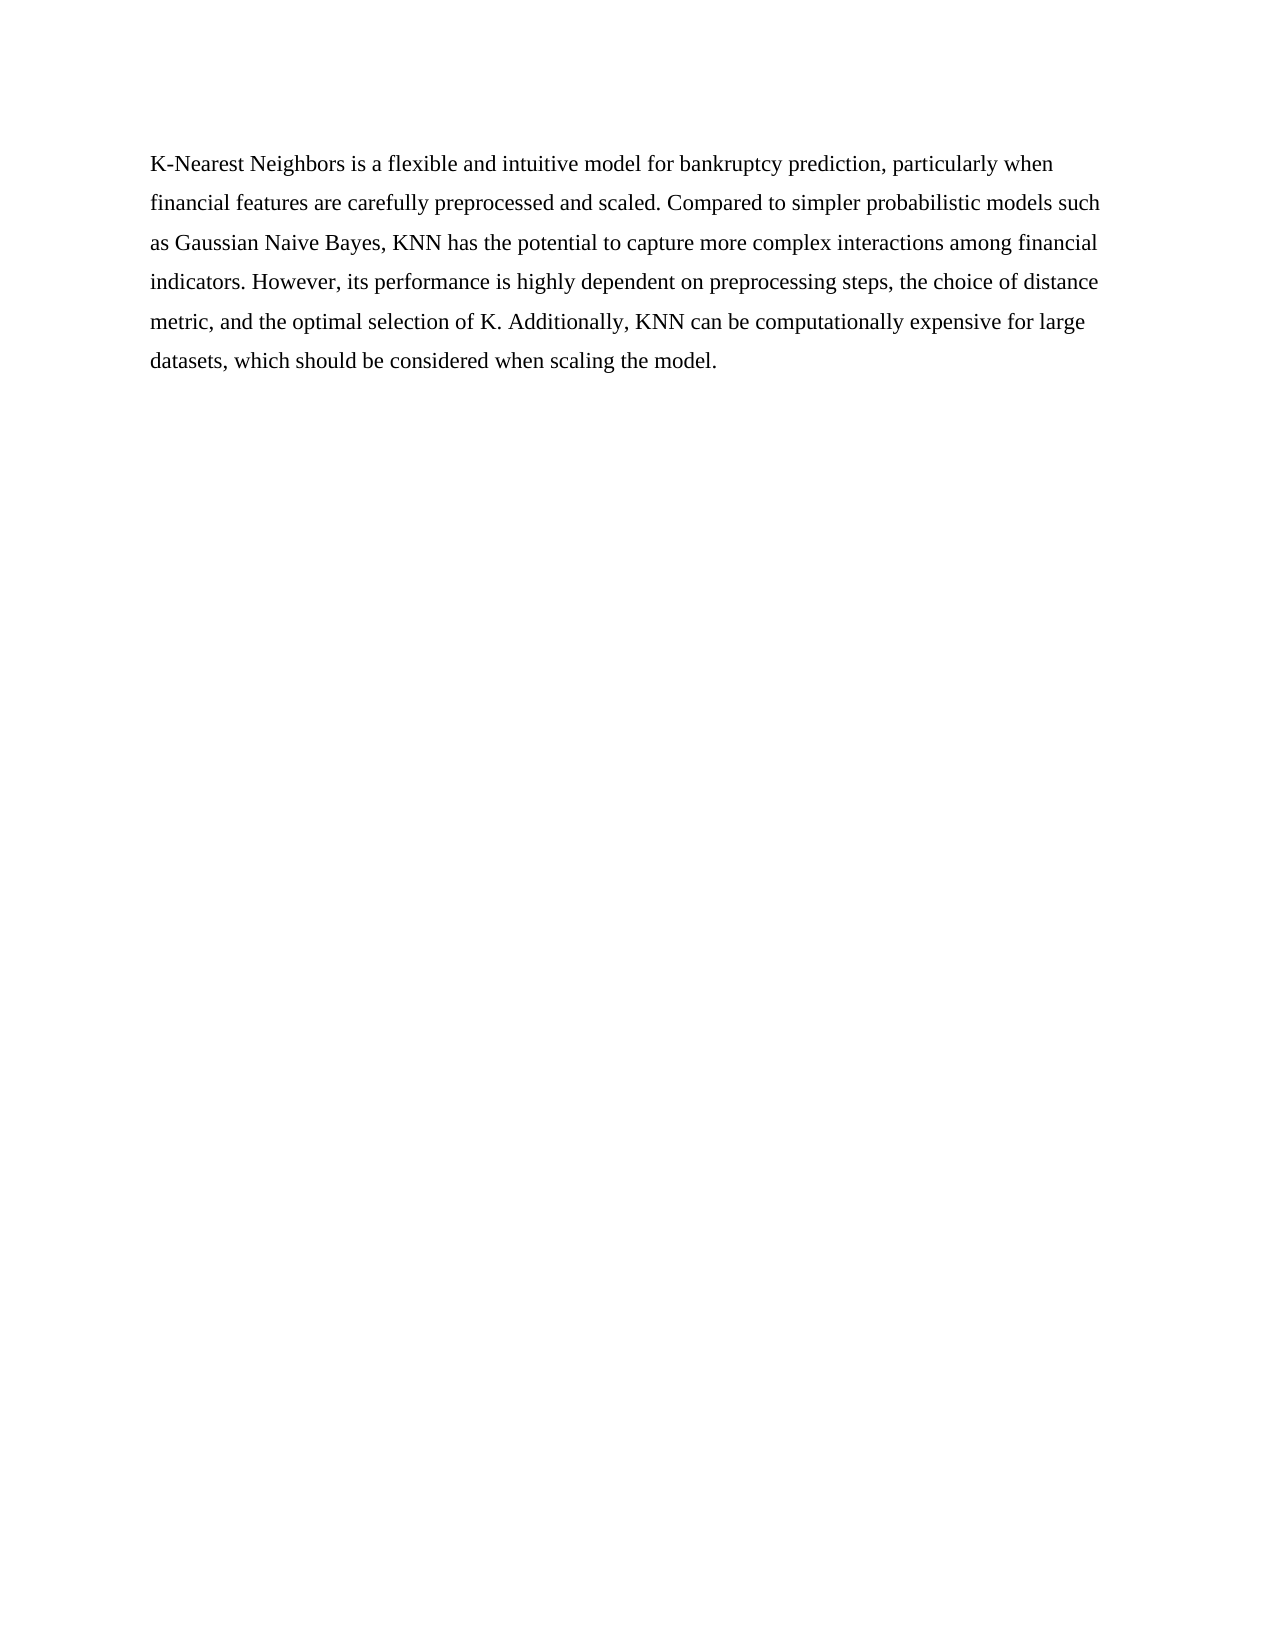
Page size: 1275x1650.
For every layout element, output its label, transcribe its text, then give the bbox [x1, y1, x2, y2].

text K-Nearest Neighbors is a flexible and intuitive model for bankruptcy prediction, particularly when financial features are carefully preprocessed and scaled. Compared to simpler probabilistic models such as Gaussian Naive Bayes, KNN has the potential to capture more complex interactions among financial indicators. However, its performance is highly dependent on preprocessing steps, the choice of distance metric, and the optimal selection of K. Additionally, KNN can be computationally expensive for large datasets, which should be considered when scaling the model. [150, 150, 1125, 374]
